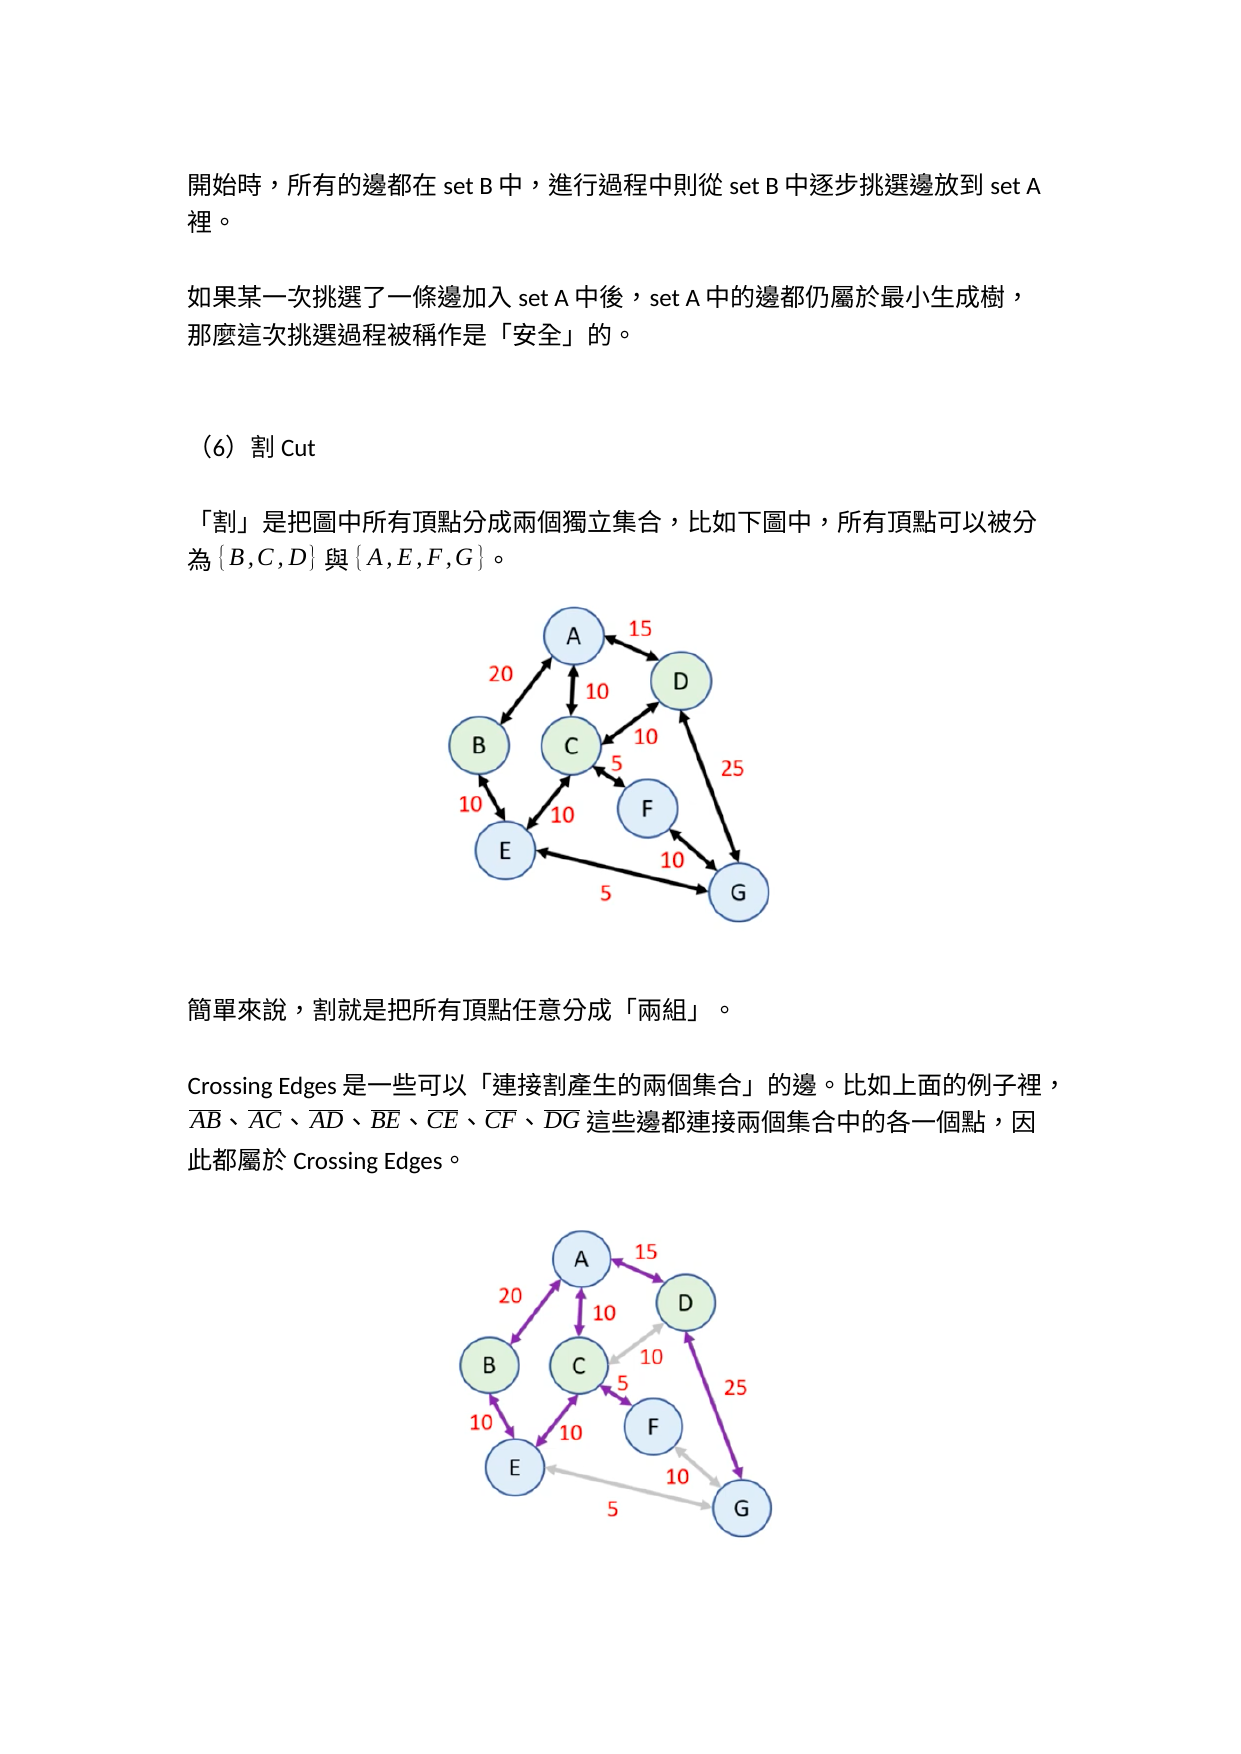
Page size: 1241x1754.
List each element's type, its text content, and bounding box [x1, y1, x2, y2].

text 開始時，所有的邊都在 set B 中，進行過程中則從 set B 中逐步挑選邊放到 set A 裡。 [187, 164, 1053, 239]
text 如果某一次挑選了一條邊加入 set A 中後，set A 中的邊都仍屬於最小生成樹，那麼這次挑選過程被稱作是「安全」的。 [187, 277, 1053, 352]
text Crossing Edges 是一些可以「連接割產生的兩個集合」的邊。比如上面的例子裡，、、、、、、 這些邊都連接兩個集合中的各一個點，因此都屬於 Crossing Edges。 [187, 1064, 1053, 1177]
text （6）割 Cut [187, 427, 1053, 464]
picture [442, 591, 778, 931]
text 簡單來說，割就是把所有頂點任意分成「兩組」。 [187, 989, 1053, 1027]
text 「割」是把圖中所有頂點分成兩個獨立集合，比如下圖中，所有頂點可以被分為 與 。 [187, 502, 1053, 577]
picture [442, 1210, 794, 1551]
